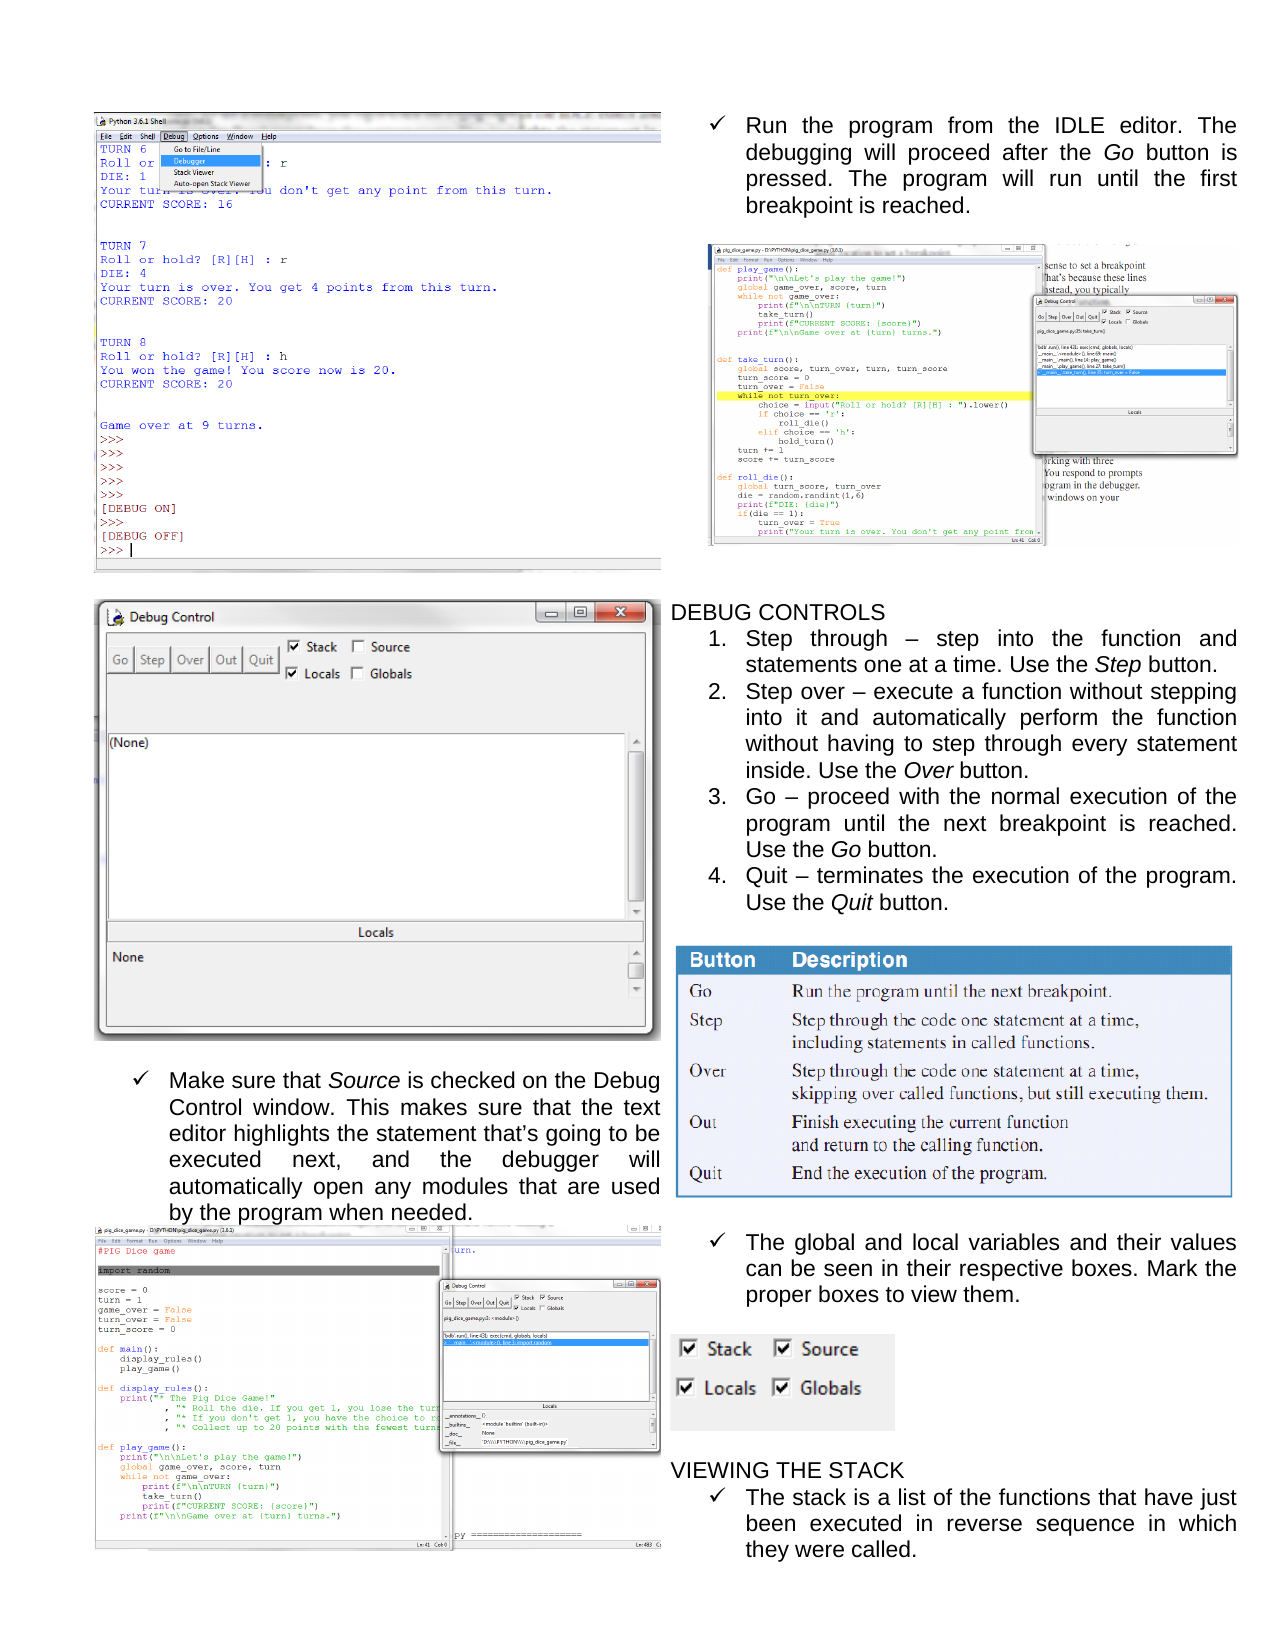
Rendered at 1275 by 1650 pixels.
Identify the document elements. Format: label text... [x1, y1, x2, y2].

list Quit – terminates the execution of the program. Use the Quit button. [708, 862, 1237, 915]
picture [670, 941, 1238, 1203]
text DEBUG CONTROLS [670, 599, 1237, 625]
list Run the program from the IDLE editor. The debugging will proceed after the Go button is pressed. The program will run until the first breakpoint is reached. [708, 112, 1237, 218]
picture [93, 599, 661, 1041]
list Step over – execute a function without stepping into it and automatically perform the function without having to step through every statement inside. Use the Over button. [708, 678, 1237, 783]
list Step through – step into the function and statements one at a time. Use the Step button. [708, 625, 1237, 678]
text VIEWING THE STACK [670, 1457, 1237, 1484]
list The global and local variables and their values can be seen in their respective boxes. Mark the proper boxes to view them. [708, 1229, 1237, 1308]
list Make sure that Source is checked on the Debug Control window. This makes sure that the text editor highlights the statement that’s going to be executed next, and the debugger will automatically open any modules that are used by the program when needed. [131, 1067, 661, 1225]
list The stack is a list of the functions that have just been executed in reverse sequence in which they were called. [708, 1484, 1237, 1563]
picture [707, 244, 1239, 546]
picture [93, 112, 661, 573]
picture [670, 1334, 896, 1431]
picture [93, 1225, 661, 1551]
list Go – proceed with the normal execution of the program until the next breakpoint is reached. Use the Go button. [708, 783, 1237, 862]
